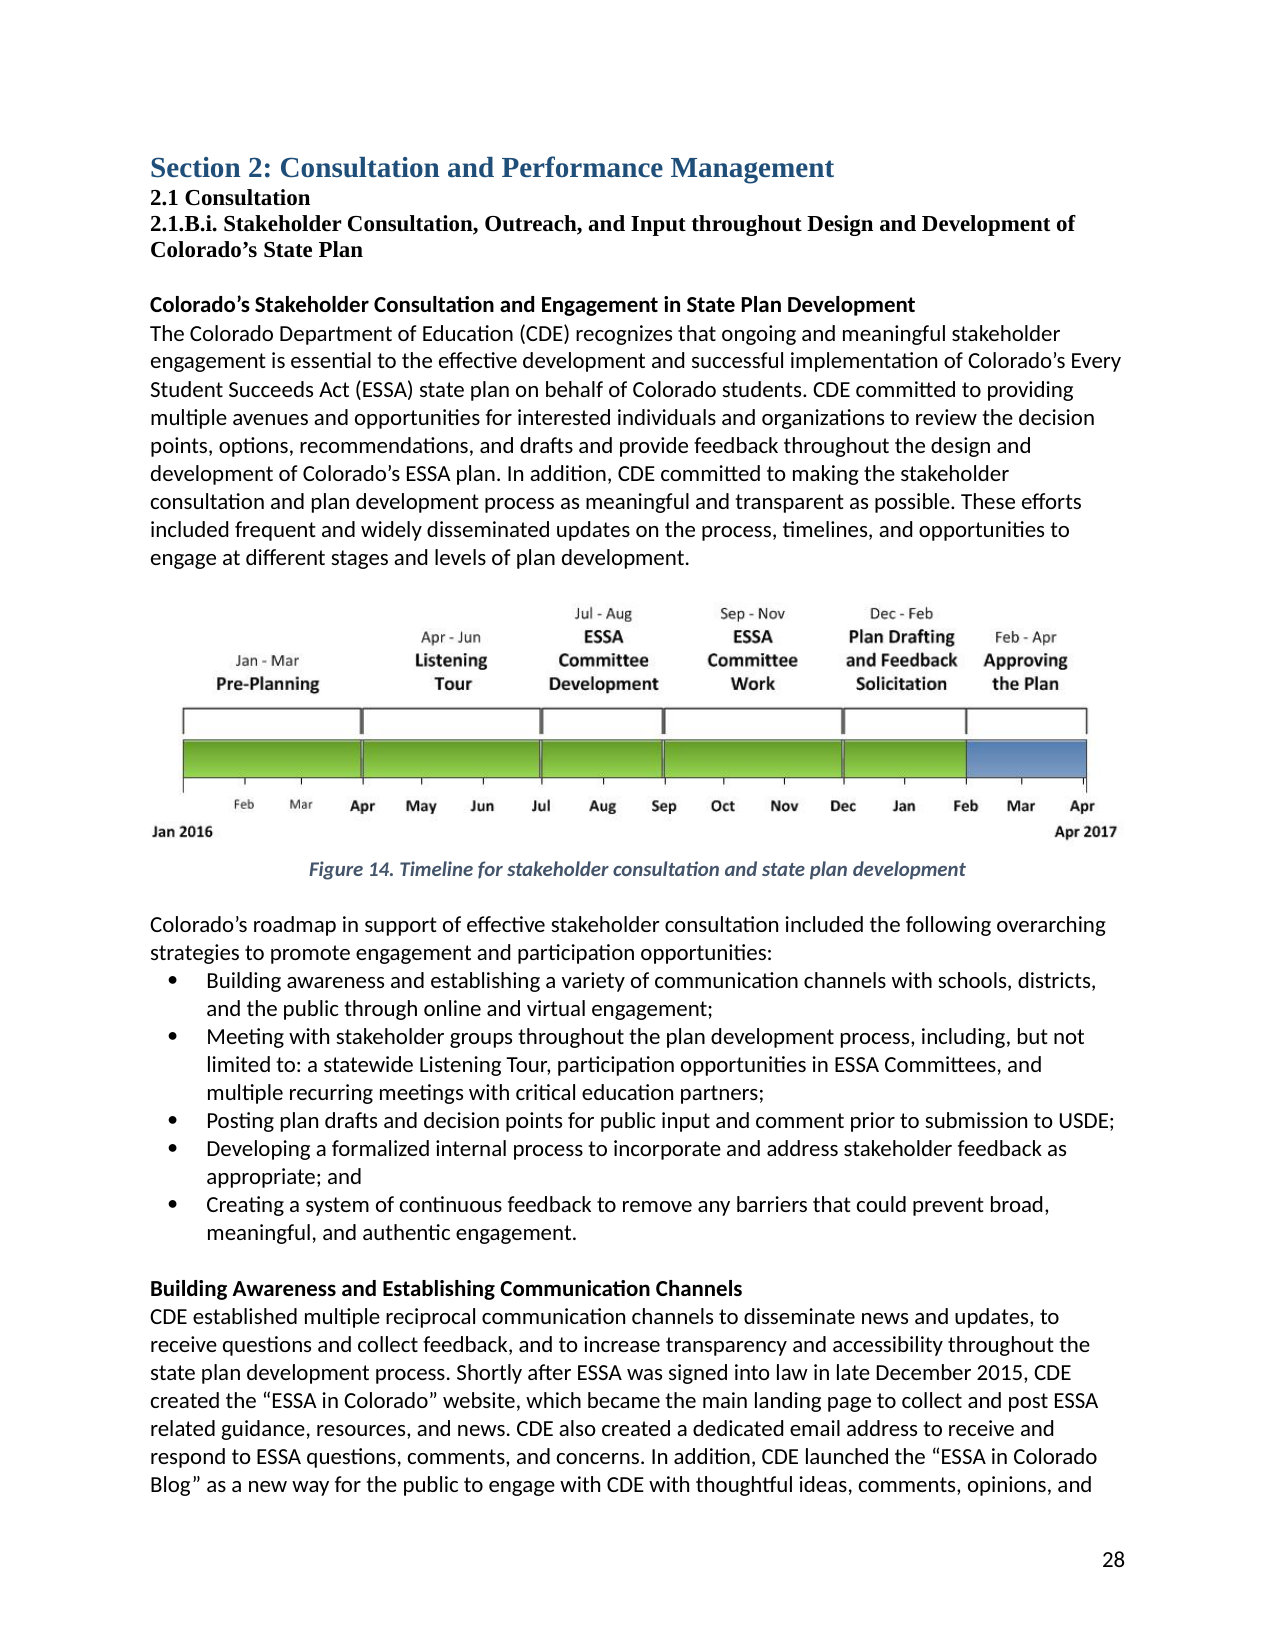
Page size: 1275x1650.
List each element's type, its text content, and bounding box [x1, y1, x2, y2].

subtitle Section 2: Consultation and Performance Management [150, 150, 1125, 183]
picture [150, 598, 1125, 857]
list Posting plan drafts and decision points for public input and comment prior to submission to USDE; [169, 1106, 1125, 1134]
list Developing a formalized internal process to incorporate and address stakeholder feedback as appropriate; and [169, 1134, 1125, 1190]
text Colorado’s Stakeholder Consultation and Engagement in State Plan Development [150, 291, 1125, 319]
subtitle 2.1.B.i. Stakeholder Consultation, Outreach, and Input throughout Design and Development of Colorado’s State Plan [150, 210, 1125, 263]
list Creating a system of continuous feedback to remove any barriers that could prevent broad, meaningful, and authentic engagement. [169, 1190, 1125, 1246]
text Colorado’s roadmap in support of effective stakeholder consultation included the following overarching strategies to promote engagement and participation opportunities: [150, 910, 1125, 966]
text Figure 14. Timeline for stakeholder consultation and state plan development [150, 857, 1125, 882]
text Building Awareness and Establishing Communication Channels [150, 1274, 1125, 1302]
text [150, 1302, 1125, 1498]
list Meeting with stakeholder groups throughout the plan development process, including, but not limited to: a statewide Listening Tour, participation opportunities in ESSA Committees, and multiple recurring meetings with critical education partners; [169, 1022, 1125, 1106]
subtitle 2.1 Consultation [150, 183, 1125, 210]
list Building awareness and establishing a variety of communication channels with schools, districts, and the public through online and virtual engagement; [169, 966, 1125, 1022]
text The Colorado Department of Education (CDE) recognizes that ongoing and meaningful stakeholder engagement is essential to the effective development and successful implementation of Colorado’s Every Student Succeeds Act (ESSA) state plan on behalf of Colorado students. CDE committed to providing multiple avenues and opportunities for interested individuals and organizations to review the decision points, options, recommendations, and drafts and provide feedback throughout the design and development of Colorado’s ESSA plan. In addition, CDE committed to making the stakeholder consultation and plan development process as meaningful and transparent as possible. These efforts included frequent and widely disseminated updates on the process, timelines, and opportunities to engage at different stages and levels of plan development. [150, 319, 1125, 571]
